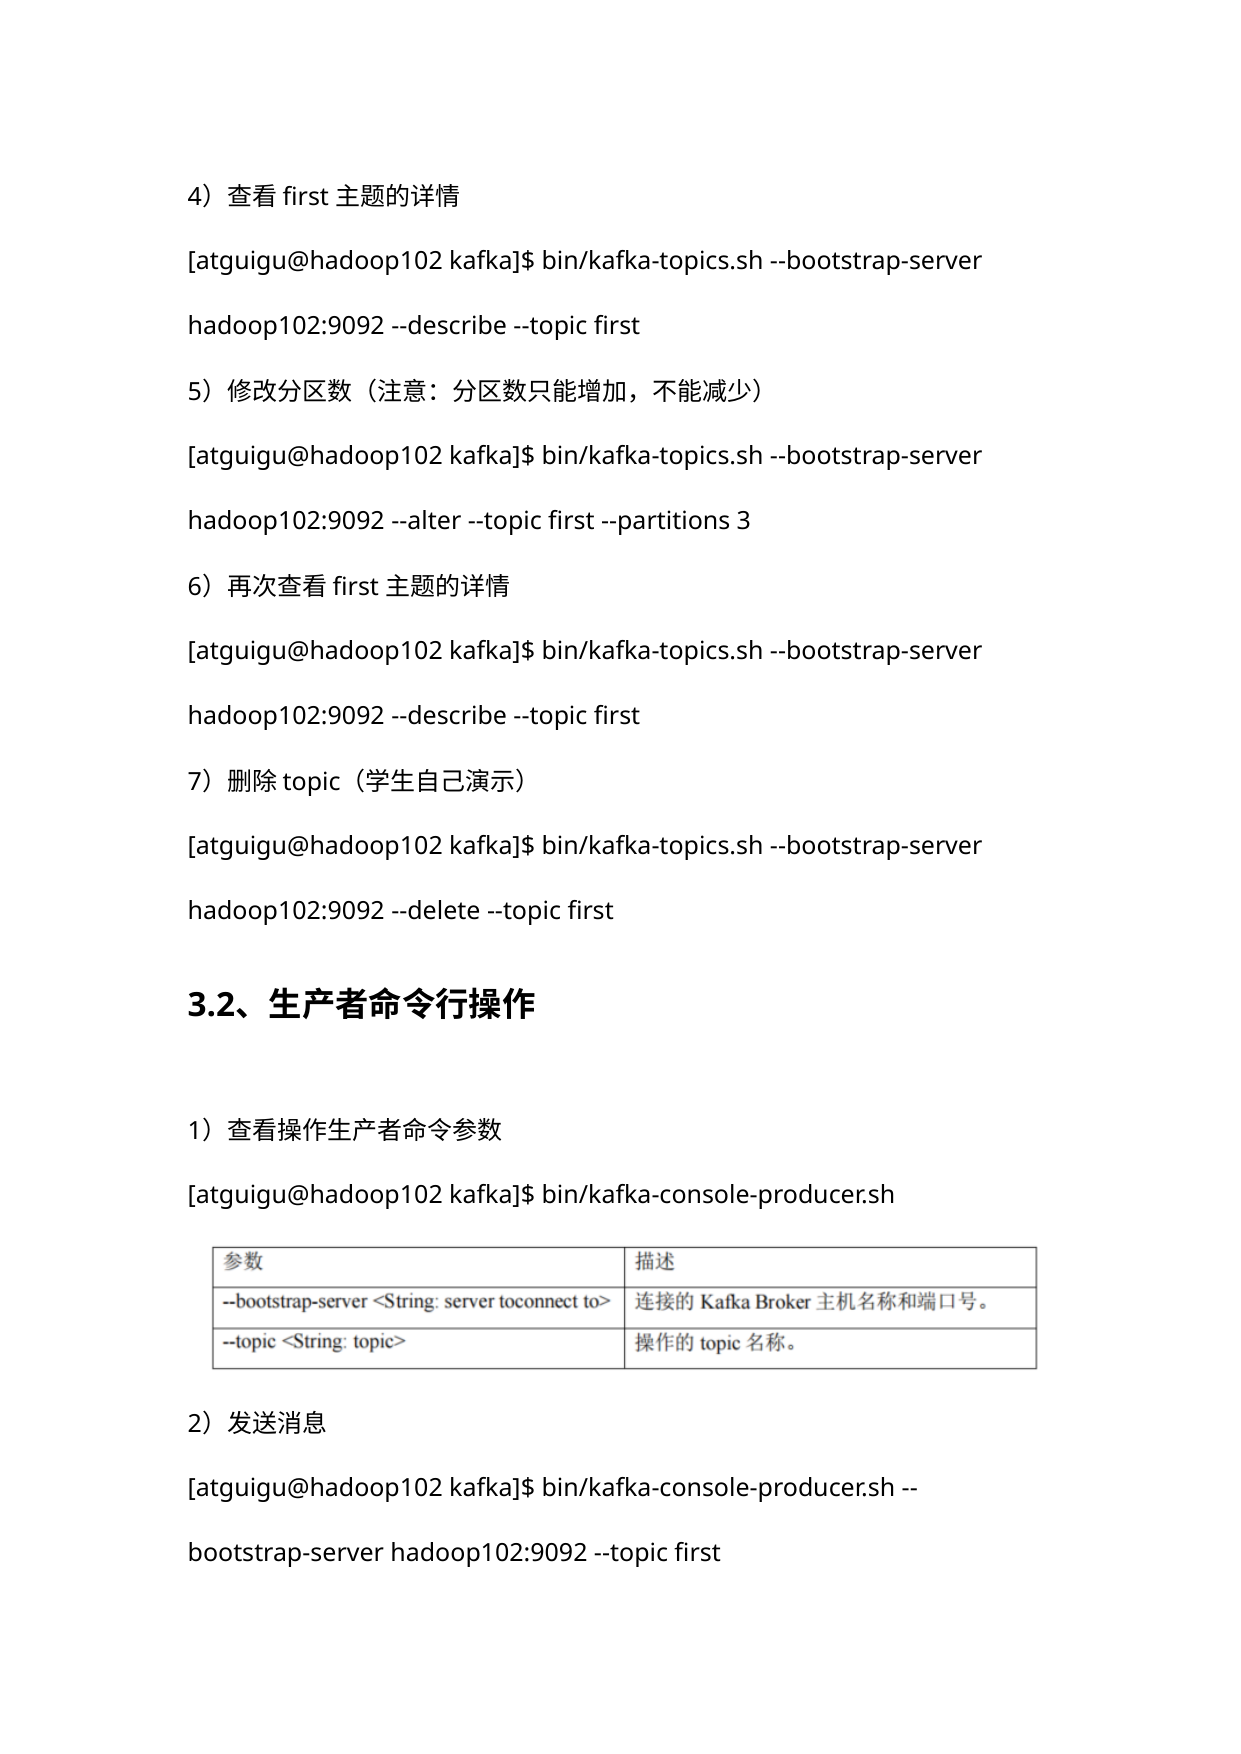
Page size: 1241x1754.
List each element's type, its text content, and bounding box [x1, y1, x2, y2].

text bootstrap-server hadoop102:9092 --topic first [187, 1519, 1053, 1584]
text hadoop102:9092 --describe --topic first [187, 682, 1053, 747]
text hadoop102:9092 --delete --topic first [187, 877, 1053, 942]
subtitle 3.2、生产者命令行操作 [187, 969, 1053, 1034]
text hadoop102:9092 --alter --topic first --partitions 3 [187, 487, 1053, 552]
text hadoop102:9092 --describe --topic first [187, 292, 1053, 357]
text 7）删除 topic（学生自己演示） [187, 747, 1053, 812]
text 4）查看 first 主题的详情 [187, 162, 1053, 227]
text 2）发送消息 [187, 1389, 1053, 1454]
text [atguigu@hadoop102 kafka]$ bin/kafka-console-producer.sh -- [187, 1454, 1053, 1519]
picture [187, 1226, 1053, 1381]
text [187, 422, 1053, 487]
text 5）修改分区数（注意：分区数只能增加，不能减少） [187, 357, 1053, 422]
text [187, 227, 1053, 292]
text 1）查看操作生产者命令参数 [187, 1096, 1053, 1161]
text [atguigu@hadoop102 kafka]$ bin/kafka-topics.sh --bootstrap-server [187, 617, 1053, 682]
text [atguigu@hadoop102 kafka]$ bin/kafka-console-producer.sh [187, 1161, 1053, 1226]
text 6）再次查看 first 主题的详情 [187, 552, 1053, 617]
text [atguigu@hadoop102 kafka]$ bin/kafka-topics.sh --bootstrap-server [187, 812, 1053, 877]
